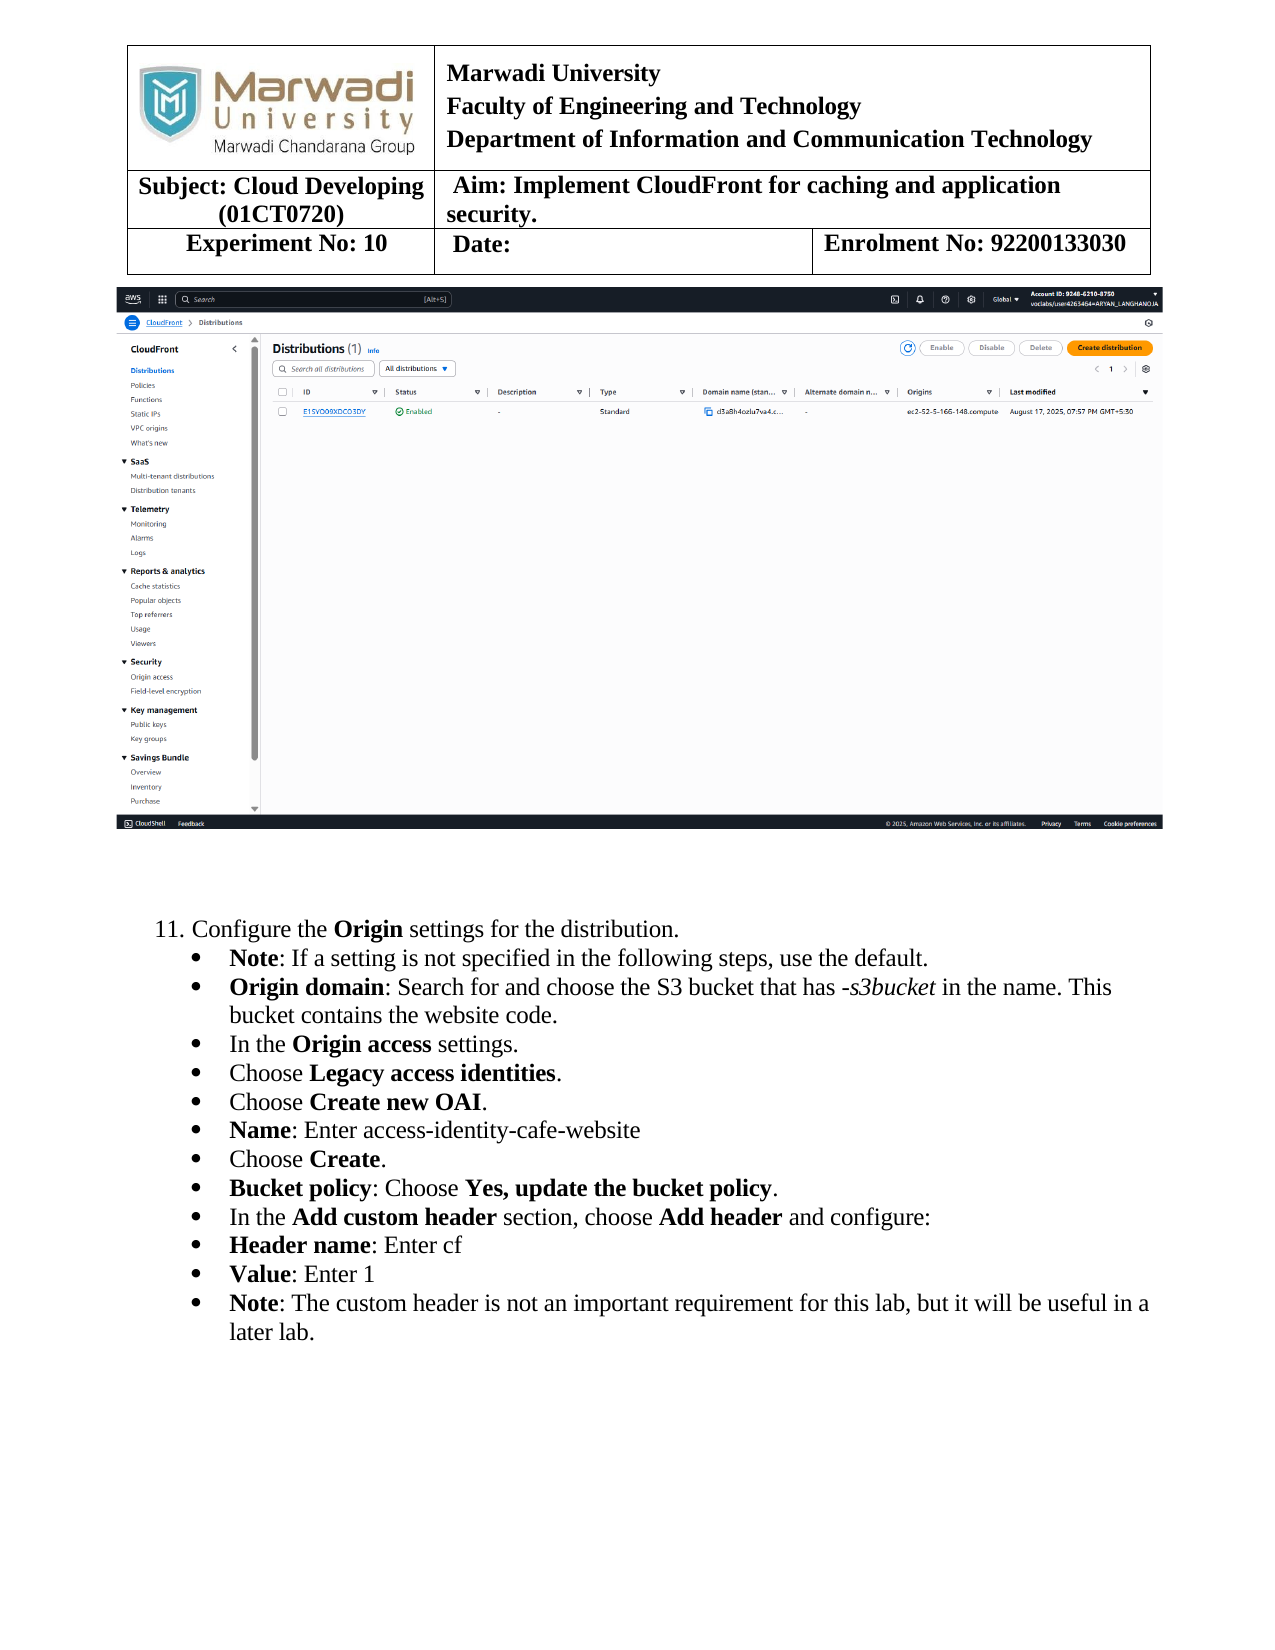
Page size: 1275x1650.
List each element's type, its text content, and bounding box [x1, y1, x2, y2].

list Configure the Origin settings for the distribution. [154, 914, 1162, 943]
picture [139, 63, 415, 155]
list Choose Legacy access identities. [192, 1058, 1162, 1087]
list Header name: Enter cf [192, 1231, 1162, 1259]
picture [116, 287, 1163, 829]
list Name: Enter access-identity-cafe-website [192, 1116, 1162, 1144]
list Value: Enter 1 [192, 1259, 1162, 1288]
list Origin domain: Search for and choose the S3 bucket that has -s3bucket in the name. This bucket contains the website code. [192, 972, 1162, 1029]
list Note: If a setting is not specified in the following steps, use the default. [192, 943, 1162, 972]
list In the Add custom header section, choose Add header and configure: [192, 1202, 1162, 1231]
list In the Origin access settings. [192, 1029, 1162, 1058]
list Note: The custom header is not an important requirement for this lab, but it will be useful in a later lab. [192, 1288, 1162, 1346]
list Choose Create. [192, 1144, 1162, 1173]
list Choose Create new OAI. [192, 1087, 1162, 1116]
list Bucket policy: Choose Yes, update the bucket policy. [192, 1173, 1162, 1202]
